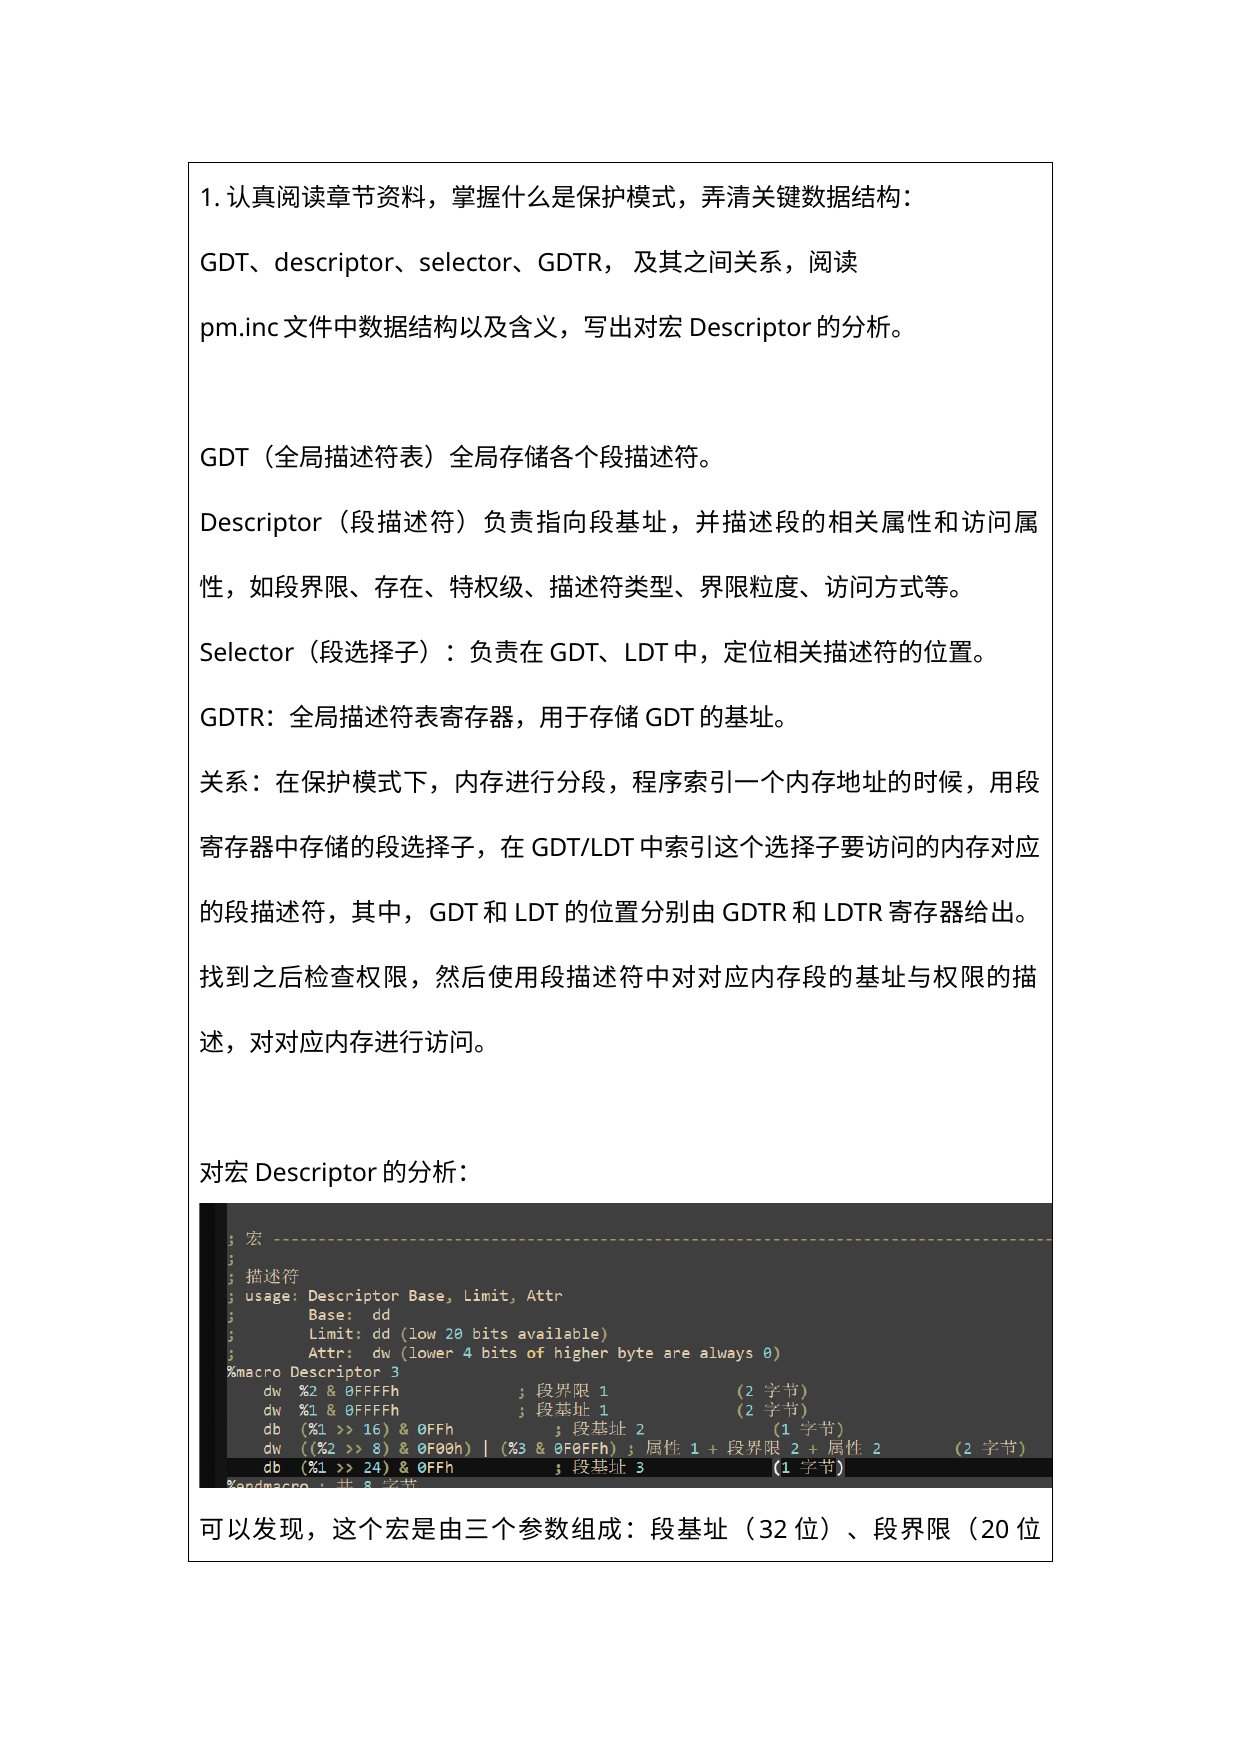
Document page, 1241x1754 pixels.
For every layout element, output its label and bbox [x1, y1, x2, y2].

picture [199, 1203, 1053, 1488]
table_cell [189, 163, 1052, 1561]
